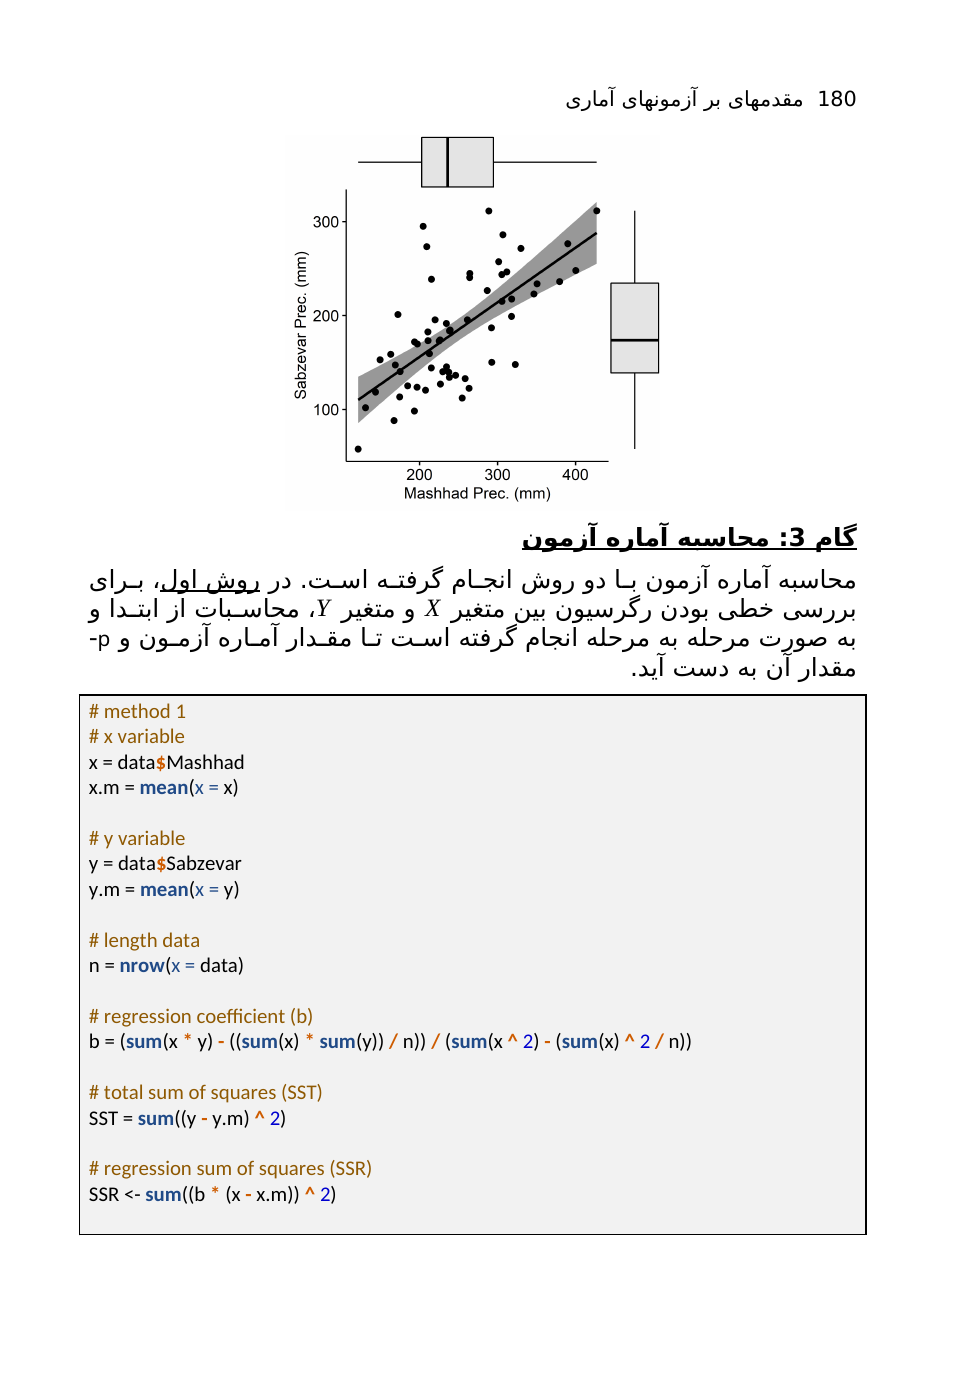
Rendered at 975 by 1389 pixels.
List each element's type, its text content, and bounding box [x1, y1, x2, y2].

picture [285, 135, 661, 511]
text گام 3: محاسبه آماره آزمون [89, 523, 857, 552]
text محاسبه آماره آزمون با دو روش انجام گرفته است. در روش اول، برای بررسی خطی بودن رگرسیون بین متغیر و متغیر ، محاسبات از ابتدا و به صورت مرحله به مرحله انجام گرفته است تا مقدار آماره آزمون و p-مقدار آن به دست آید. [89, 565, 857, 682]
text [80, 696, 865, 1234]
